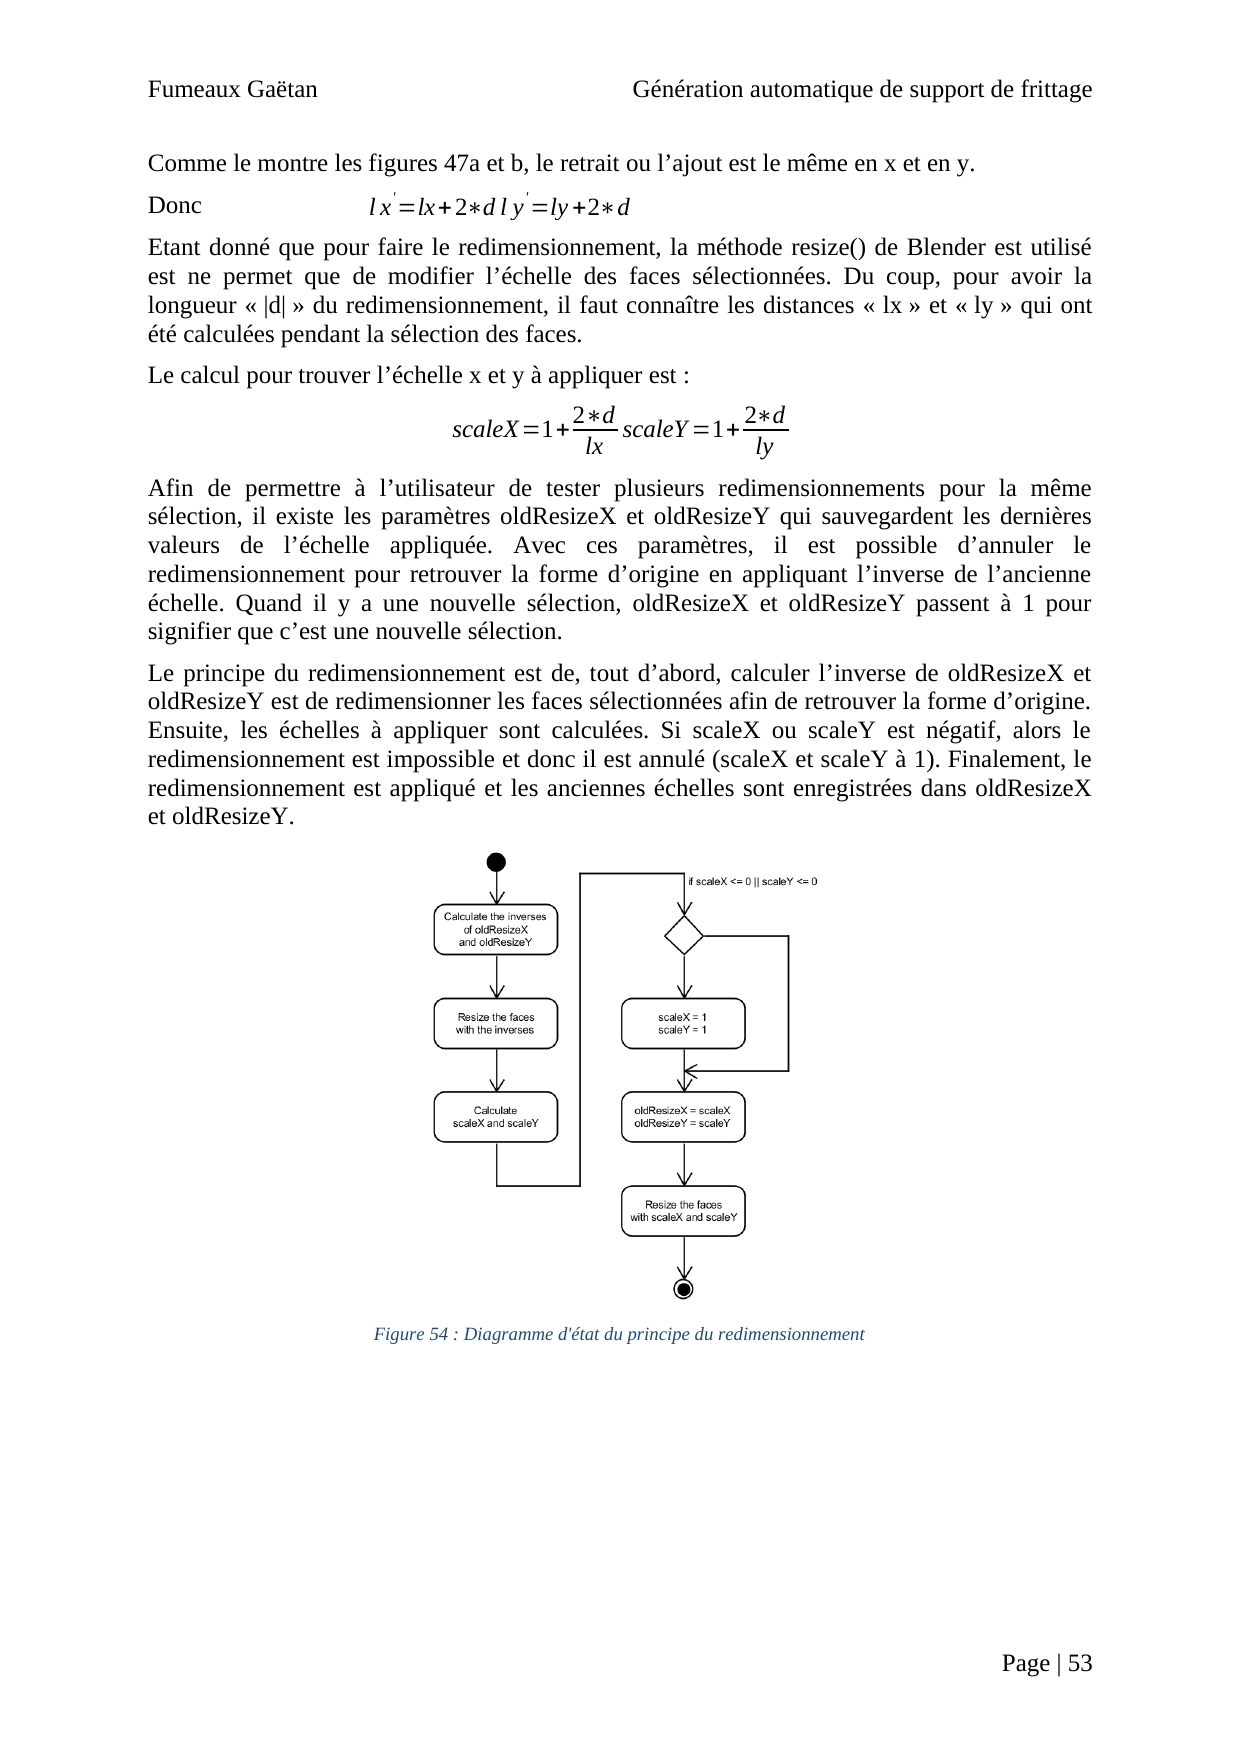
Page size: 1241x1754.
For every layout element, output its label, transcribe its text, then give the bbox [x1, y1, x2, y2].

picture [414, 842, 826, 1311]
text Le calcul pour trouver l’échelle x et y à appliquer est : [148, 360, 1093, 389]
text Afin de permettre à l’utilisateur de tester plusieurs redimensionnements pour la même sélection, il existe les paramètres oldResizeX et oldResizeY qui sauvegardent les dernières valeurs de l’échelle appliquée. Avec ces paramètres, il est possible d’annuler le redimensionnement pour retrouver la forme d’origine en appliquant l’inverse de l’ancienne échelle. Quand il y a une nouvelle sélection, oldResizeX et oldResizeY passent à 1 pour signifier que c’est une nouvelle sélection. [148, 473, 1093, 645]
text Comme le montre les figures 47a et b, le retrait ou l’ajout est le même en x et en y. [148, 148, 1093, 176]
text Le principe du redimensionnement est de, tout d’abord, calculer l’inverse de oldResizeX et oldResizeY est de redimensionner les faces sélectionnées afin de retrouver la forme d’origine. Ensuite, les échelles à appliquer sont calculées. Si scaleX ou scaleY est négatif, alors le redimensionnement est impossible et donc il est annulé (scaleX et scaleY à 1). Finalement, le redimensionnement est appliqué et les anciennes échelles sont enregistrées dans oldResizeX et oldResizeY. [148, 658, 1093, 830]
text Figure 54 : Diagramme d'état du principe du redimensionnement [148, 1323, 1093, 1344]
text Etant donné que pour faire le redimensionnement, la méthode resize() de Blender est utilisé est ne permet que de modifier l’échelle des faces sélectionnées. Du coup, pour avoir la longueur « |d| » du redimensionnement, il faut connaître les distances « lx » et « ly » qui ont été calculées pendant la sélection des faces. [148, 232, 1093, 347]
text Donc [148, 189, 1093, 220]
